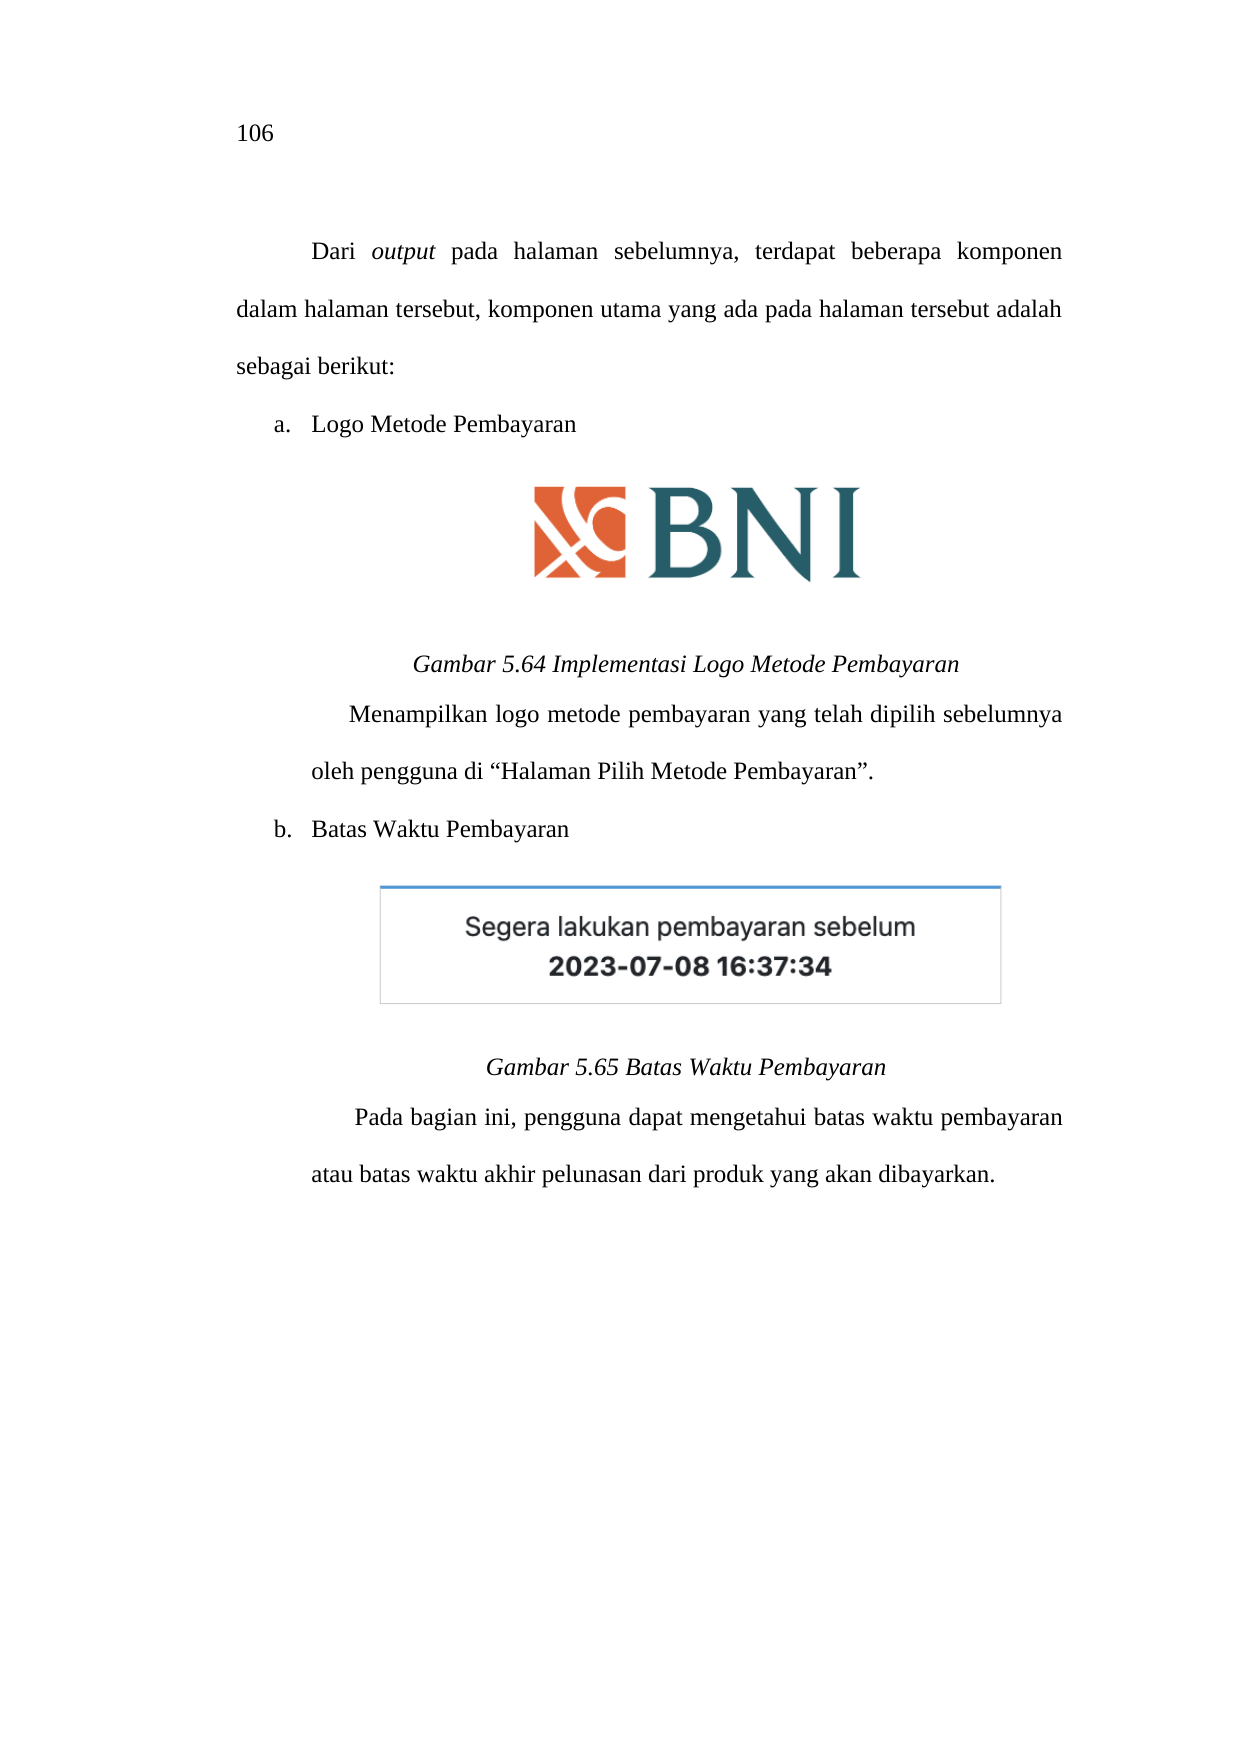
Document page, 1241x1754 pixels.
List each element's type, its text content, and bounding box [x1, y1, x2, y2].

text Menampilkan logo metode pembayaran yang telah dipilih sebelumnya oleh pengguna di “Halaman Pilih Metode Pembayaran”. [311, 699, 1063, 785]
list Batas Waktu Pembayaran [274, 814, 1063, 842]
text Dari output pada halaman sebelumnya, terdapat beberapa komponen dalam halaman tersebut, komponen utama yang ada pada halaman tersebut adalah sebagai berikut: [236, 236, 1063, 380]
picture [498, 466, 876, 621]
list Logo Metode Pembayaran [274, 409, 1063, 437]
text Pada bagian ini, pengguna dapat mengetahui batas waktu pembayaran atau batas waktu akhir pelunasan dari produk yang akan dibayarkan. [311, 1102, 1063, 1188]
picture [360, 871, 1015, 1024]
